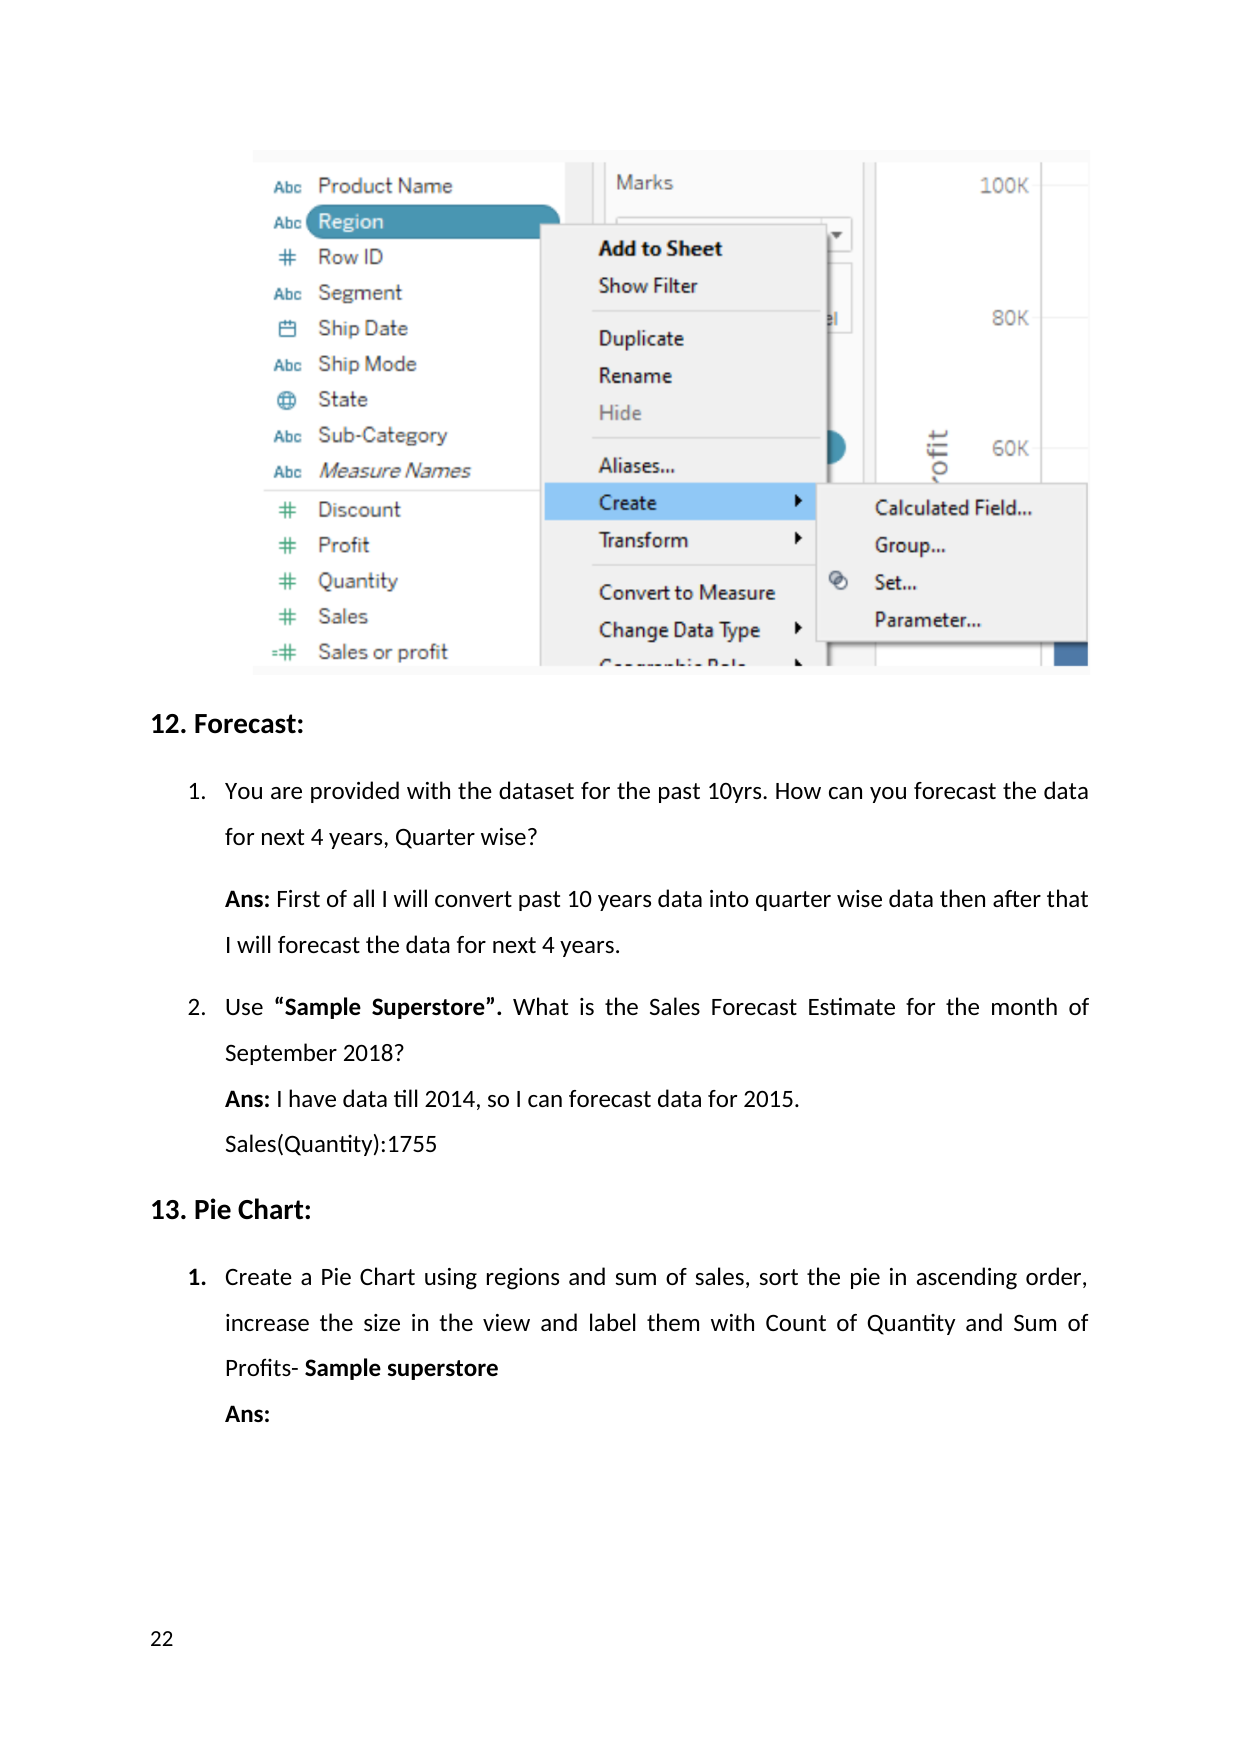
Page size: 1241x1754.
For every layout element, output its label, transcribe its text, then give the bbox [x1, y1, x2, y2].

text 12. Forecast: [150, 705, 1090, 741]
text 13. Pie Chart: [150, 1191, 1090, 1227]
list Sales(Quantity):1755 [225, 1128, 1090, 1159]
list Use “Sample Superstore”. What is the Sales Forecast Estimate for the month of September 2018? [187, 991, 1090, 1068]
list Ans: [225, 1398, 1090, 1429]
picture [252, 150, 1091, 675]
list Ans: I have data till 2014, so I can forecast data for 2015. [225, 1083, 1090, 1113]
list You are provided with the dataset for the past 10yrs. How can you forecast the data for next 4 years, Quarter wise? [187, 775, 1090, 851]
list Create a Pie Chart using regions and sum of sales, sort the pie in ascending order, increase the size in the view and label them with Count of Quantity and Sum of Profits- Sample superstore [187, 1261, 1090, 1383]
text Ans: First of all I will convert past 10 years data into quarter wise data then after that I will forecast the data for next 4 years. [225, 883, 1090, 959]
